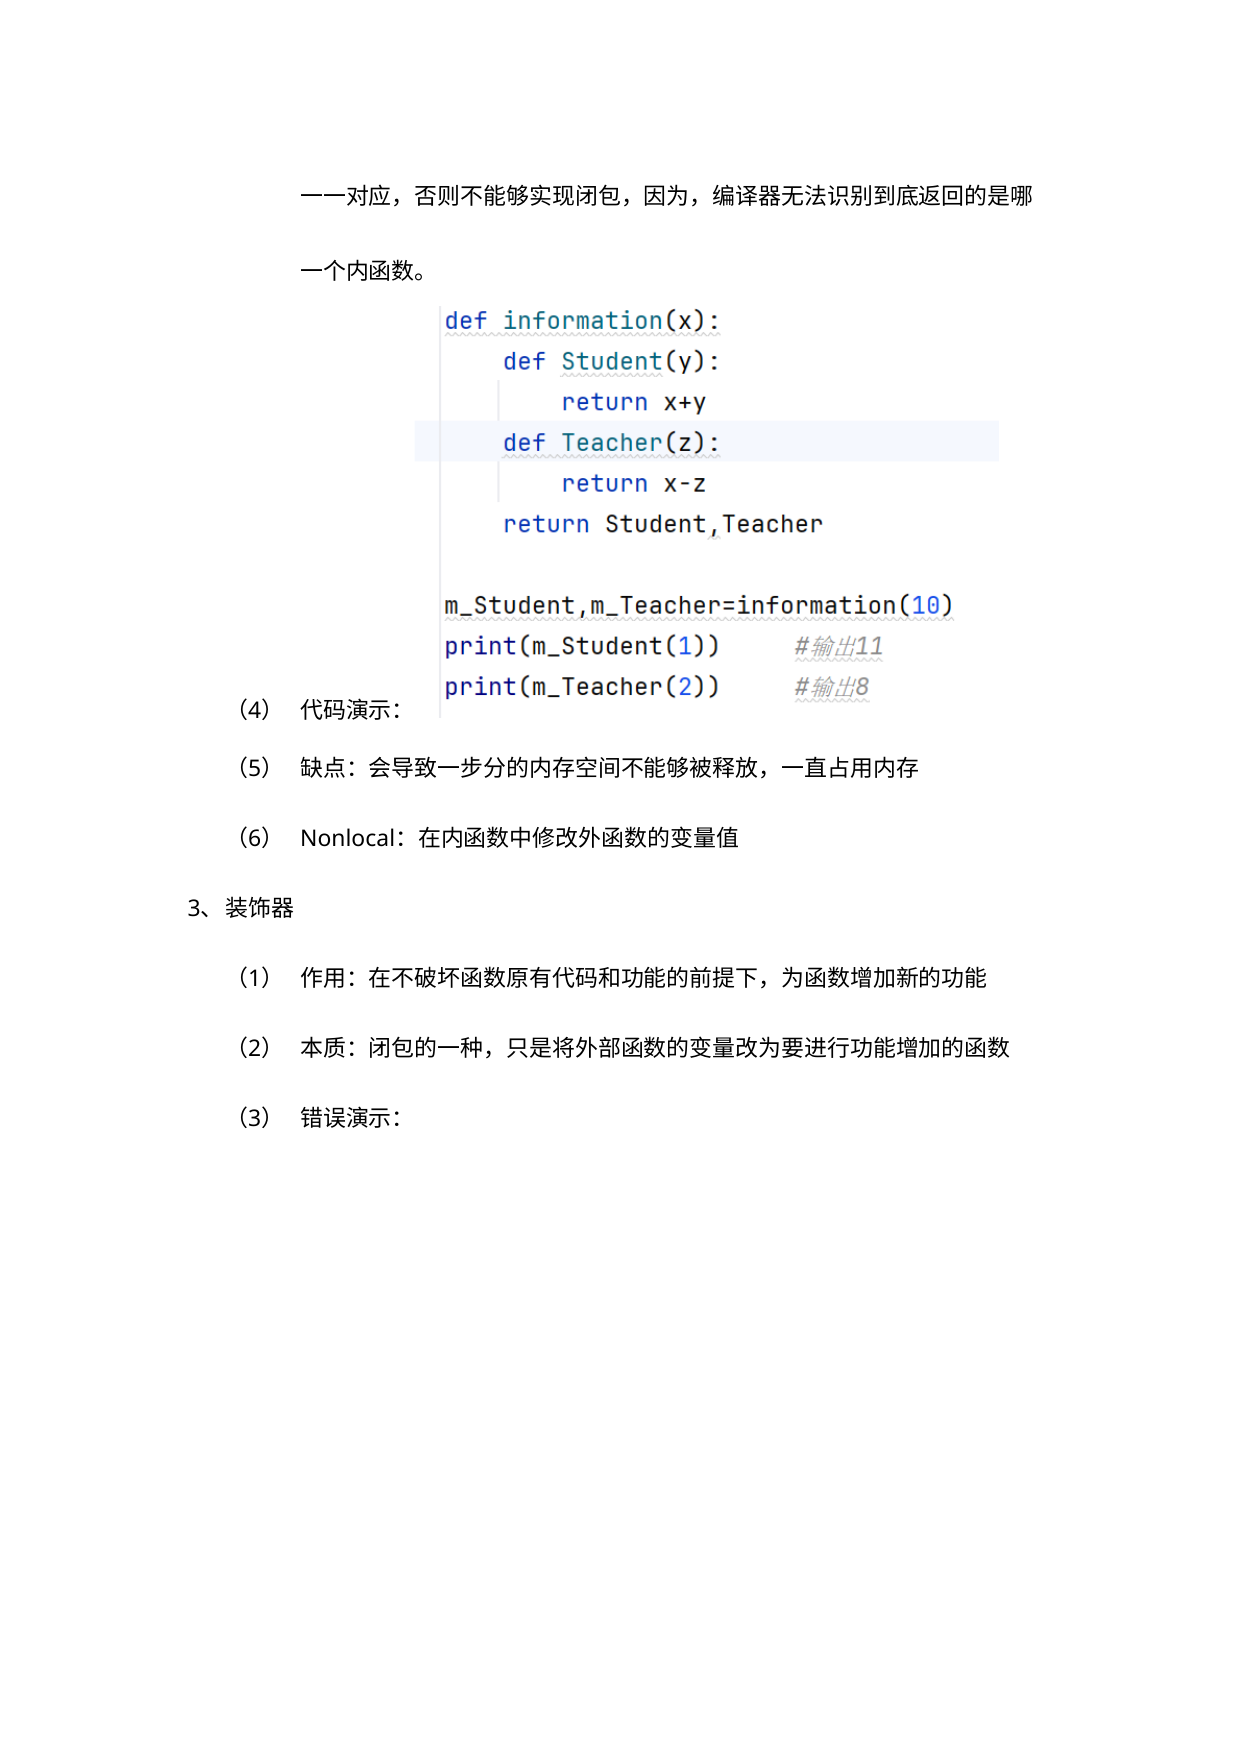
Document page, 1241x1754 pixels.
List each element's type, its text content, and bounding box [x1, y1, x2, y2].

list 错误演示： [225, 1084, 1053, 1149]
list 缺点：会导致一步分的内存空间不能够被释放，一直占用内存 [225, 734, 1053, 799]
list 作用：在不破坏函数原有代码和功能的前提下，为函数增加新的功能 [225, 944, 1053, 1009]
list 装饰器 [187, 874, 1053, 939]
list Nonlocal：在内函数中修改外函数的变量值 [225, 804, 1053, 869]
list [225, 162, 1053, 302]
list 本质：闭包的一种，只是将外部函数的变量改为要进行功能增加的函数 [225, 1014, 1053, 1079]
picture [414, 306, 999, 718]
